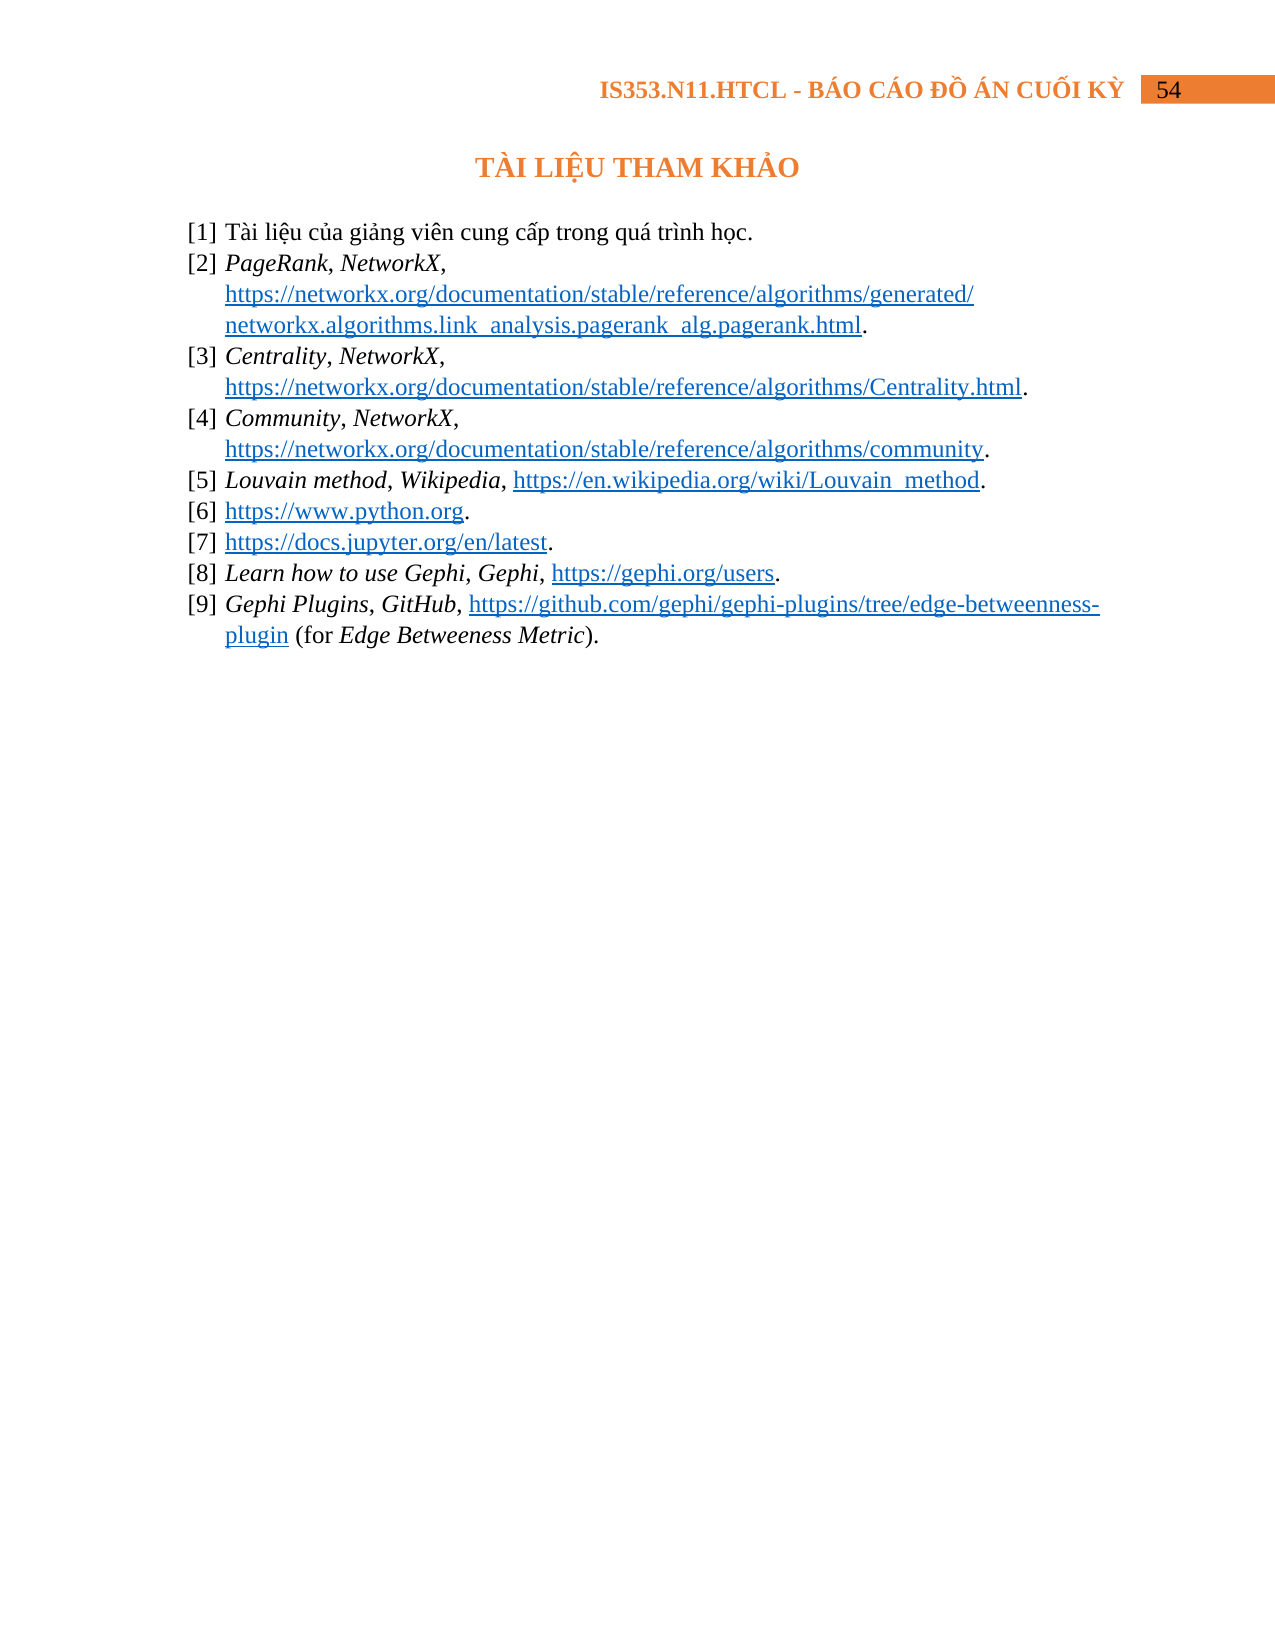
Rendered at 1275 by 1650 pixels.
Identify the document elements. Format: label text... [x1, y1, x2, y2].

list Gephi Plugins, GitHub, https://github.com/gephi/gephi-plugins/tree/edge-betweenness-plugin (for Edge Betweeness Metric). [187, 589, 1125, 649]
list https://docs.jupyter.org/en/latest. [187, 527, 1125, 556]
list Learn how to use Gephi, Gephi, https://gephi.org/users. [187, 558, 1125, 587]
list Centrality, NetworkX, https://networkx.org/documentation/stable/reference/algorithms/Centrality.html. [187, 341, 1125, 401]
subtitle tài liệu tham khảo [150, 150, 1125, 183]
list PageRank, NetworkX, https://networkx.org/documentation/stable/reference/algorithms/generated/networkx.algorithms.link_analysis.pagerank_alg.pagerank.html. [187, 248, 1125, 339]
list Community, NetworkX, https://networkx.org/documentation/stable/reference/algorithms/community. [187, 403, 1125, 463]
list Tài liệu của giảng viên cung cấp trong quá trình học. [187, 217, 1125, 246]
list https://www.python.org. [187, 496, 1125, 525]
list Louvain method, Wikipedia, https://en.wikipedia.org/wiki/Louvain_method. [187, 465, 1125, 494]
